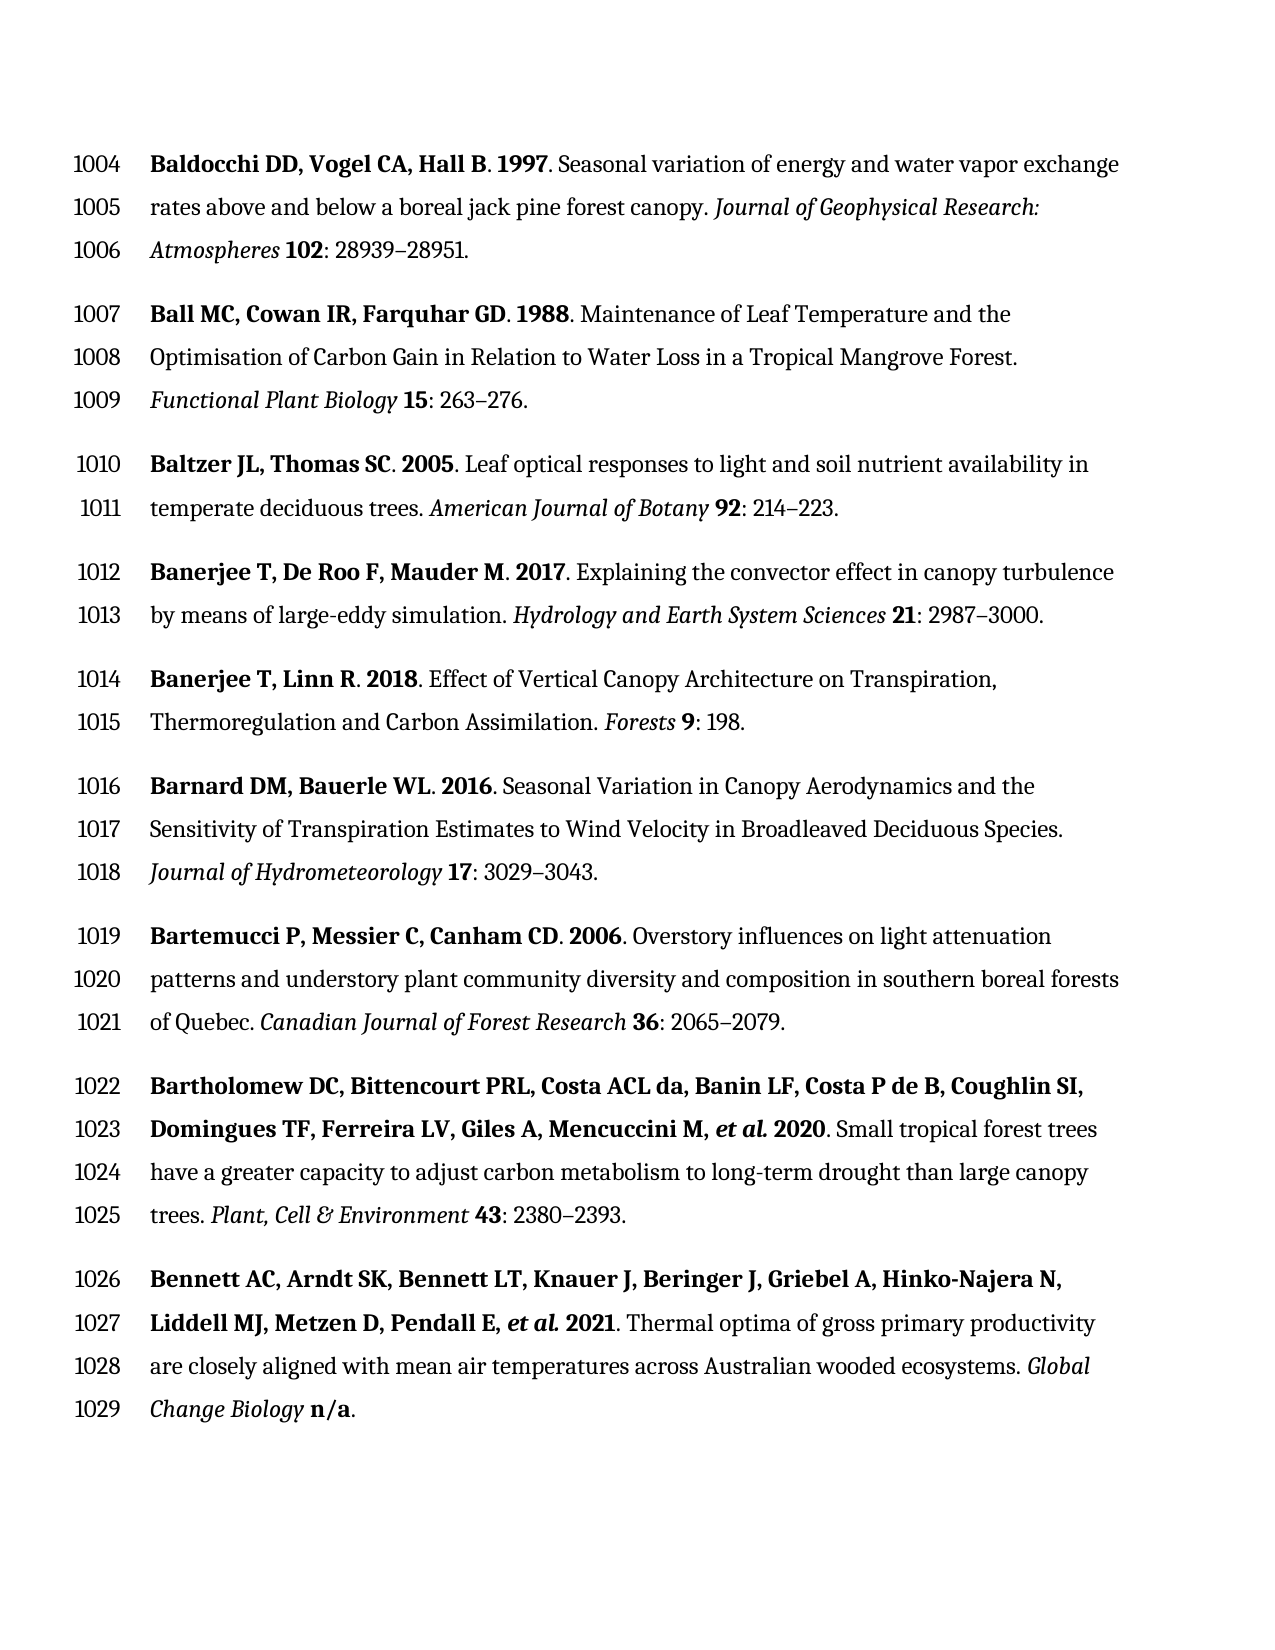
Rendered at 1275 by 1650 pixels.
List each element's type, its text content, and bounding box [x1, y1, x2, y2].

text Banerjee T, De Roo F, Mauder M. 2017. Explaining the convector effect in canopy turbulence by means of large-eddy simulation. Hydrology and Earth System Sciences 21: 2987–3000. [150, 557, 1125, 629]
text Banerjee T, Linn R. 2018. Effect of Vertical Canopy Architecture on Transpiration, Thermoregulation and Carbon Assimilation. Forests 9: 198. [150, 664, 1125, 736]
text Bartemucci P, Messier C, Canham CD. 2006. Overstory influences on light attenuation patterns and understory plant community diversity and composition in southern boreal forests of Quebec. Canadian Journal of Forest Research 36: 2065–2079. [150, 922, 1125, 1037]
text Baldocchi DD, Vogel CA, Hall B. 1997. Seasonal variation of energy and water vapor exchange rates above and below a boreal jack pine forest canopy. Journal of Geophysical Research: Atmospheres 102: 28939–28951. [150, 150, 1125, 265]
text Baltzer JL, Thomas SC. 2005. Leaf optical responses to light and soil nutrient availability in temperate deciduous trees. American Journal of Botany 92: 214–223. [150, 450, 1125, 522]
text Ball MC, Cowan IR, Farquhar GD. 1988. Maintenance of Leaf Temperature and the Optimisation of Carbon Gain in Relation to Water Loss in a Tropical Mangrove Forest. Functional Plant Biology 15: 263–276. [150, 300, 1125, 415]
text Barnard DM, Bauerle WL. 2016. Seasonal Variation in Canopy Aerodynamics and the Sensitivity of Transpiration Estimates to Wind Velocity in Broadleaved Deciduous Species. Journal of Hydrometeorology 17: 3029–3043. [150, 772, 1125, 887]
text Bartholomew DC, Bittencourt PRL, Costa ACL da, Banin LF, Costa P de B, Coughlin SI, Domingues TF, Ferreira LV, Giles A, Mencuccini M, et al. 2020. Small tropical forest trees have a greater capacity to adjust carbon metabolism to long-term drought than large canopy trees. Plant, Cell & Environment 43: 2380–2393. [150, 1072, 1125, 1230]
text Bennett AC, Arndt SK, Bennett LT, Knauer J, Beringer J, Griebel A, Hinko-Najera N, Liddell MJ, Metzen D, Pendall E, et al. 2021. Thermal optima of gross primary productivity are closely aligned with mean air temperatures across Australian wooded ecosystems. Global Change Biology n/a. [150, 1265, 1125, 1423]
